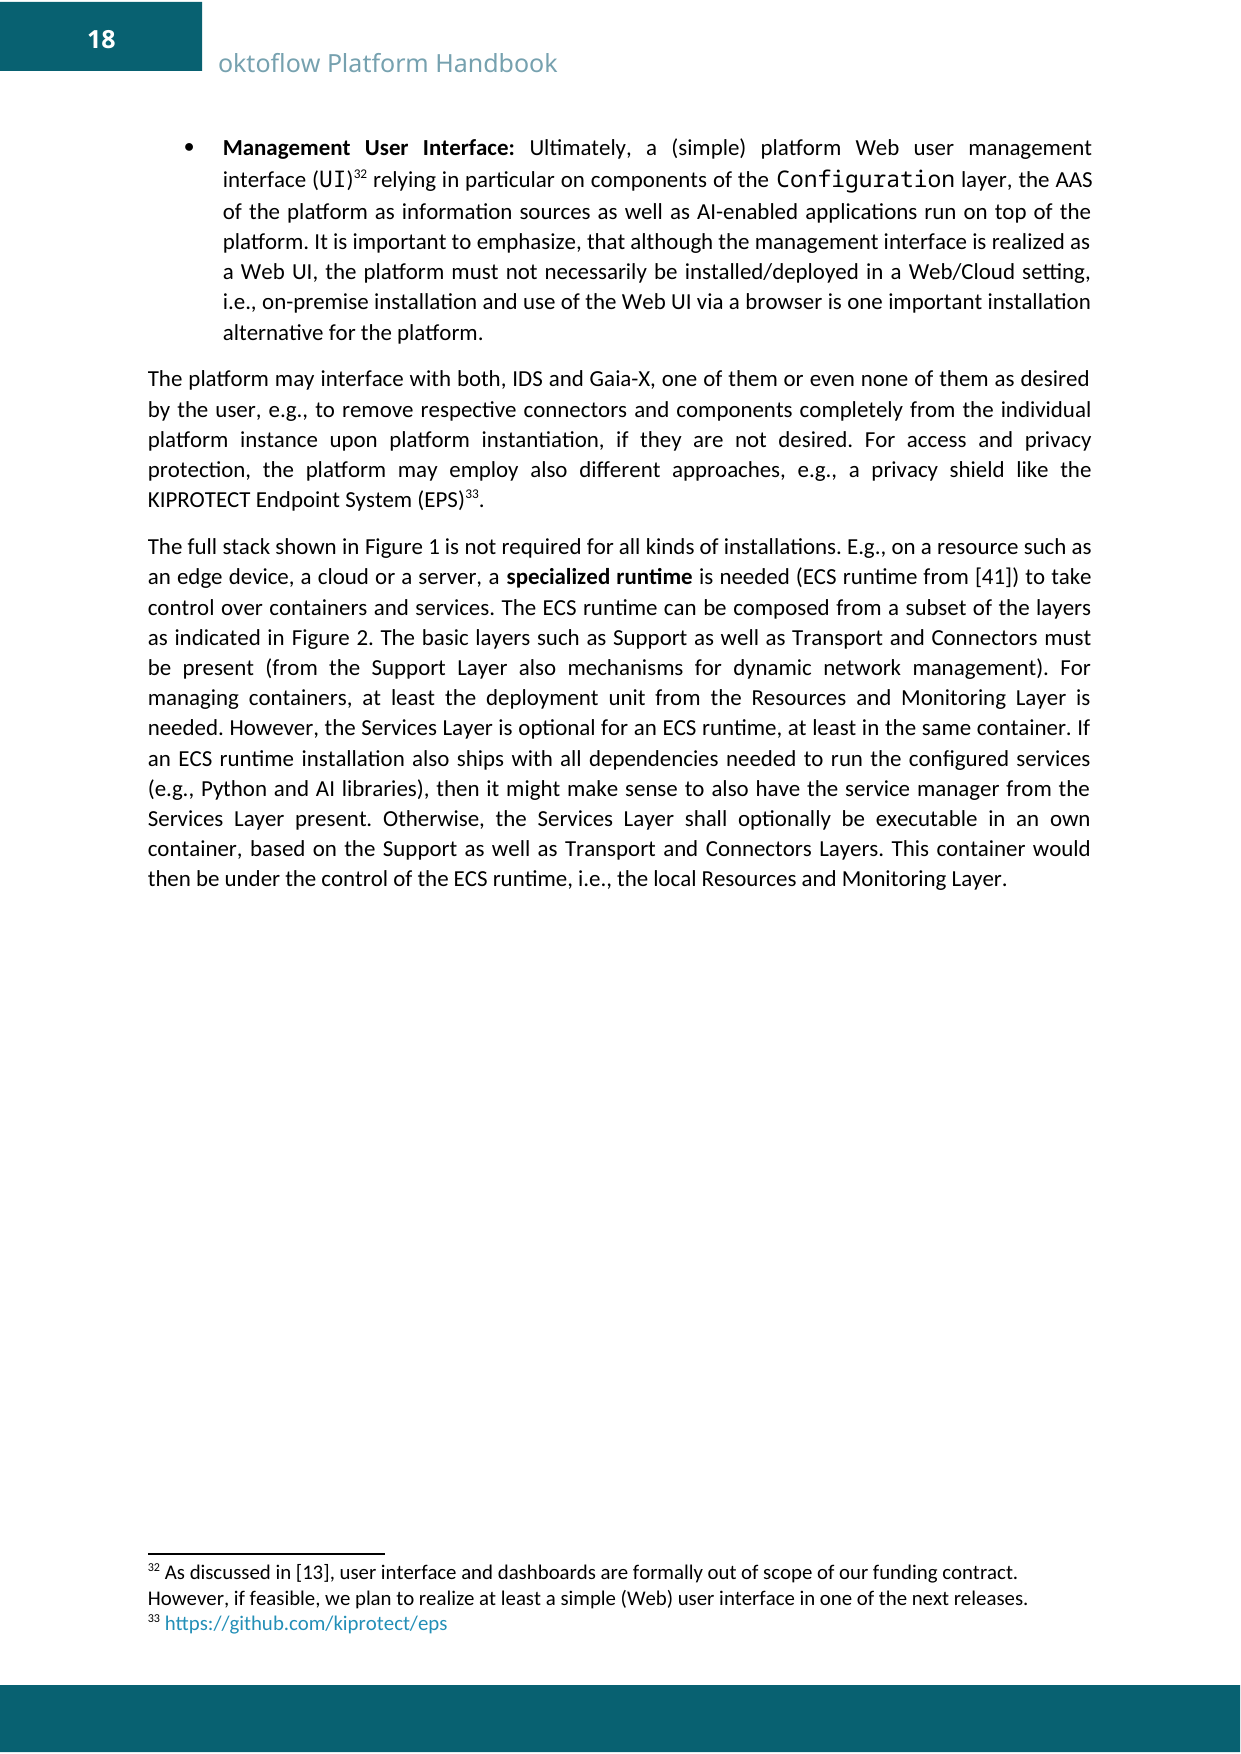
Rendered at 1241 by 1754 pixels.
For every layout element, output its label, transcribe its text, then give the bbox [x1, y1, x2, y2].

text The full stack shown in Figure 1 is not required for all kinds of installations. E.g., on a resource such as an edge device, a cloud or a server, a specialized runtime is needed (ECS runtime from [41]) to take control over containers and services. The ECS runtime can be composed from a subset of the layers as indicated in Figure 2. The basic layers such as Support as well as Transport and Connectors must be present (from the Support Layer also mechanisms for dynamic network management). For managing containers, at least the deployment unit from the Resources and Monitoring Layer is needed. However, the Services Layer is optional for an ECS runtime, at least in the same container. If an ECS runtime installation also ships with all dependencies needed to run the configured services (e.g., Python and AI libraries), then it might make sense to also have the service manager from the Services Layer present. Otherwise, the Services Layer shall optionally be executable in an own container, based on the Support as well as Transport and Connectors Layers. This container would then be under the control of the ECS runtime, i.e., the local Resources and Monitoring Layer. [148, 532, 1093, 893]
text The platform may interface with both, IDS and Gaia-X, one of them or even none of them as desired by the user, e.g., to remove respective connectors and components completely from the individual platform instance upon platform instantiation, if they are not desired. For access and privacy protection, the platform may employ also different approaches, e.g., a privacy shield like the KIPROTECT Endpoint System (EPS). [148, 364, 1093, 513]
list Management User Interface: Ultimately, a (simple) platform Web user management interface (UI) relying in particular on components of the Configuration layer, the AAS of the platform as information sources as well as AI-enabled applications run on top of the platform. It is important to emphasize, that although the management interface is realized as a Web UI, the platform must not necessarily be installed/deployed in a Web/Cloud setting, i.e., on-premise installation and use of the Web UI via a browser is one important installation alternative for the platform. [185, 133, 1093, 346]
